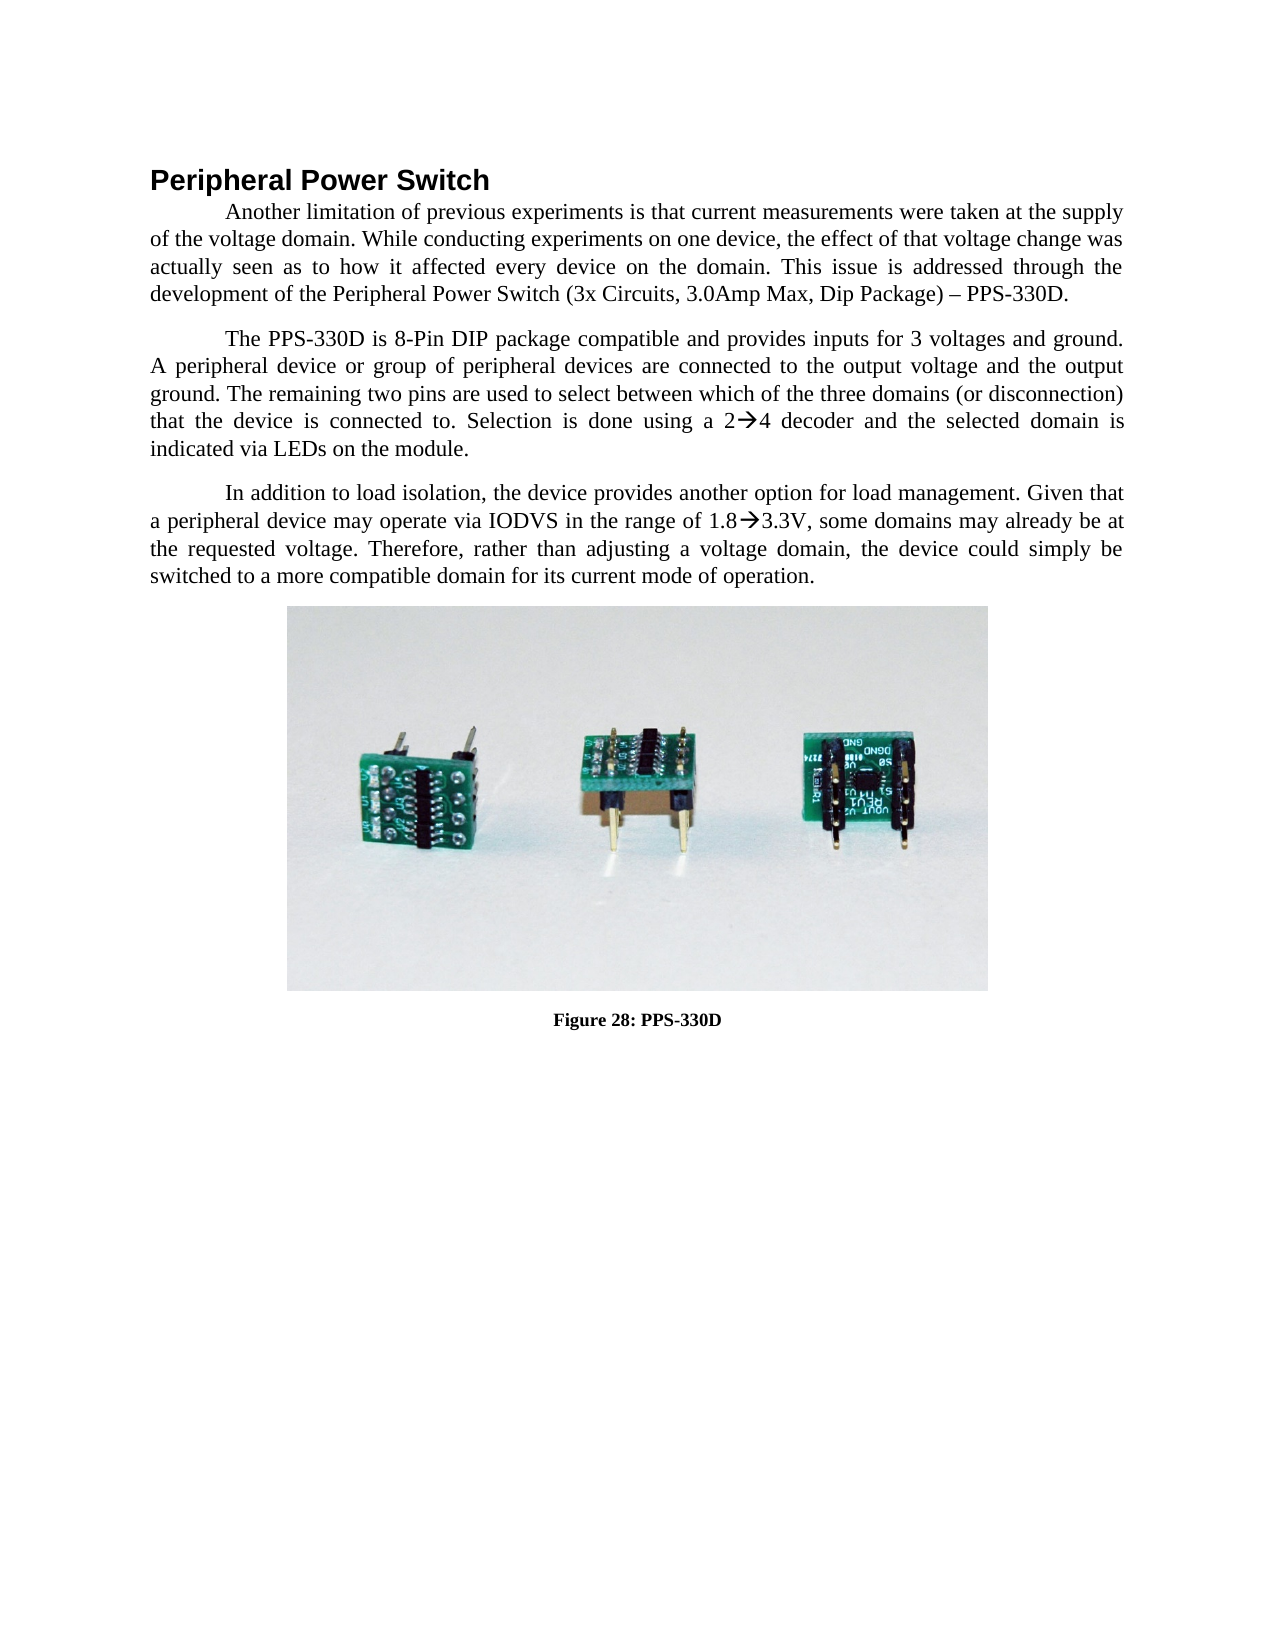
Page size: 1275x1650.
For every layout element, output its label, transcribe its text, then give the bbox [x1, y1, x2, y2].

text In addition to load isolation, the device provides another option for load management. Given that a peripheral device may operate via IODVS in the range of 1.83.3V, some domains may already be at the requested voltage. Therefore, rather than adjusting a voltage domain, the device could simply be switched to a more compatible domain for its current mode of operation. [150, 479, 1125, 589]
text Another limitation of previous experiments is that current measurements were taken at the supply of the voltage domain. While conducting experiments on one device, the effect of that voltage change was actually seen as to how it affected every device on the domain. This issue is addressed through the development of the Peripheral Power Switch (3x Circuits, 3.0Amp Max, Dip Package) – PPS-330D. [150, 198, 1125, 307]
picture [287, 606, 988, 991]
subtitle Peripheral Power Switch [150, 162, 1125, 196]
text The PPS-330D is 8-Pin DIP package compatible and provides inputs for 3 voltages and ground. A peripheral device or group of peripheral devices are connected to the output voltage and the output ground. The remaining two pins are used to select between which of the three domains (or disconnection) that the device is connected to. Selection is done using a 24 decoder and the selected domain is indicated via LEDs on the module. [150, 325, 1125, 462]
text Figure : PPS-330D [150, 1009, 1125, 1031]
